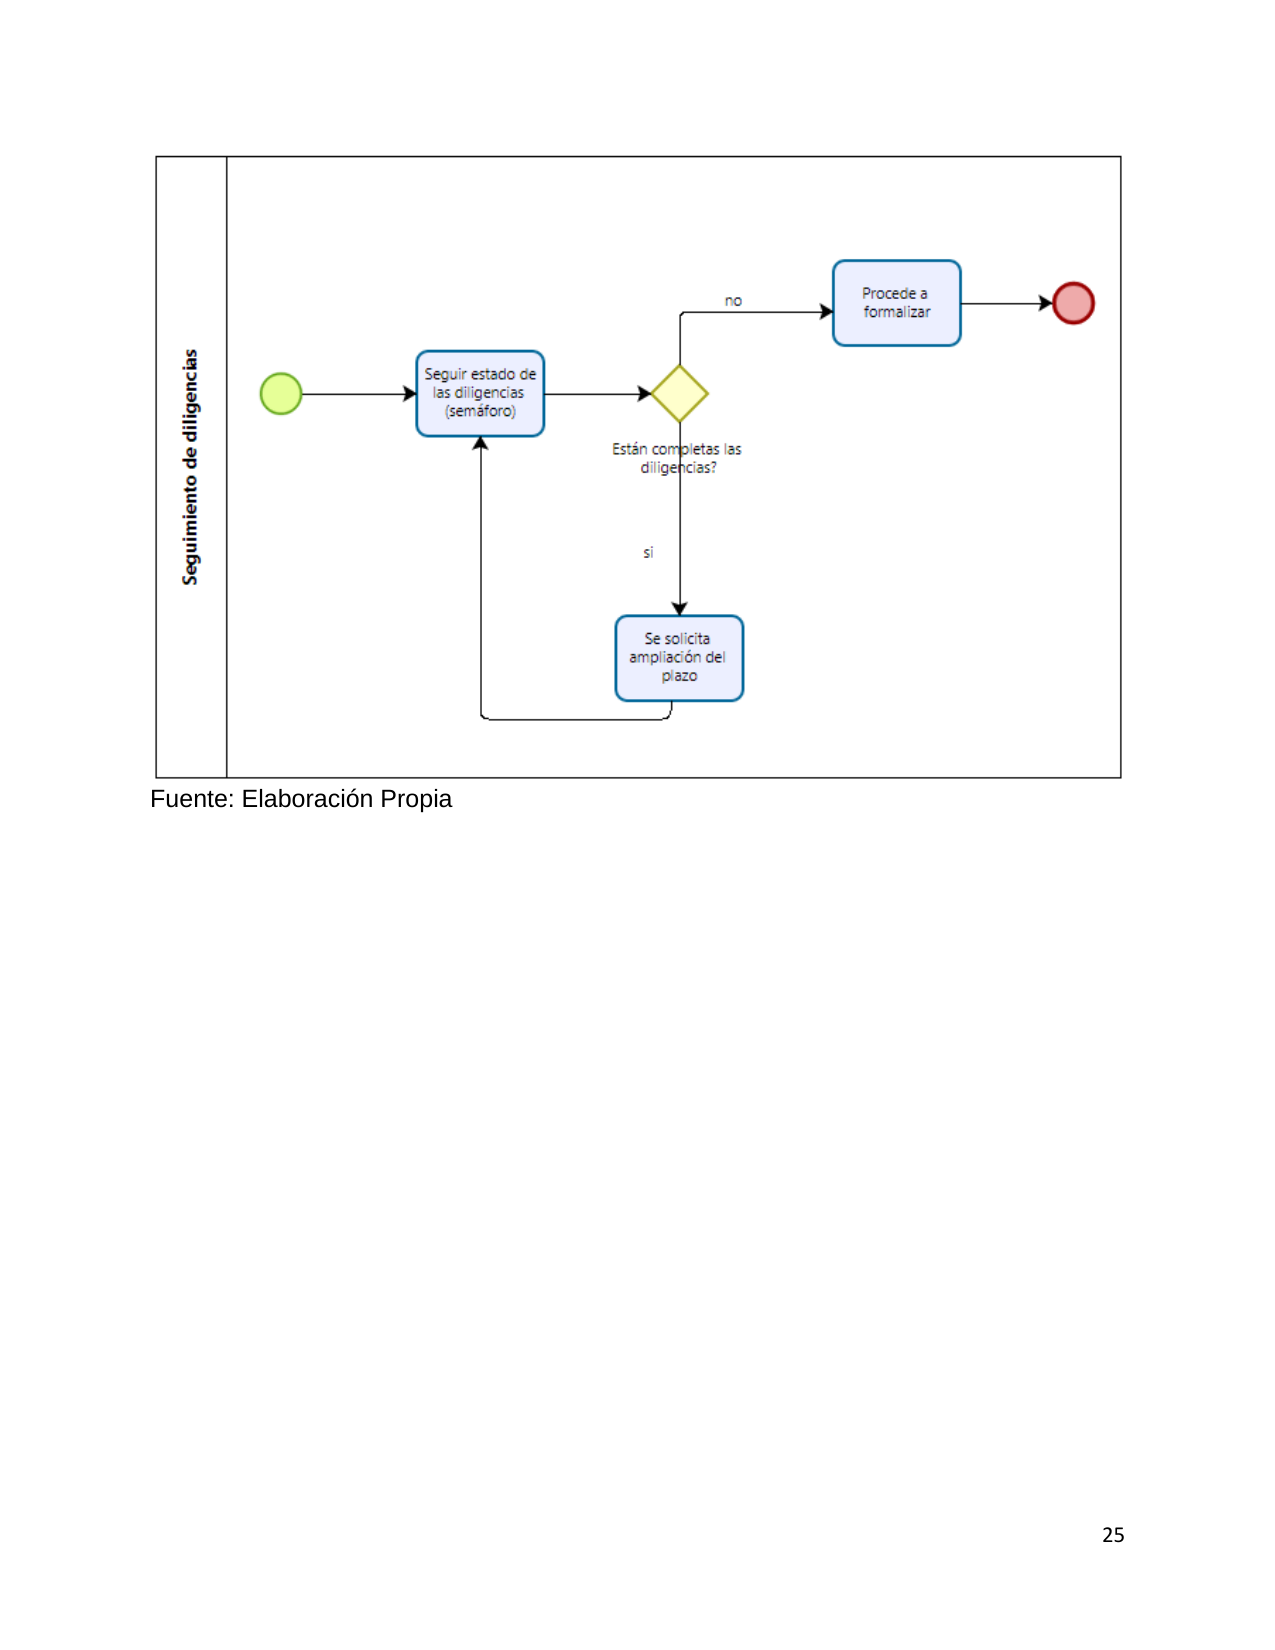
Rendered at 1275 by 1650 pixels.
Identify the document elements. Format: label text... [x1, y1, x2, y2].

picture [150, 150, 1126, 783]
text Fuente: Elaboración Propia [150, 783, 1125, 813]
